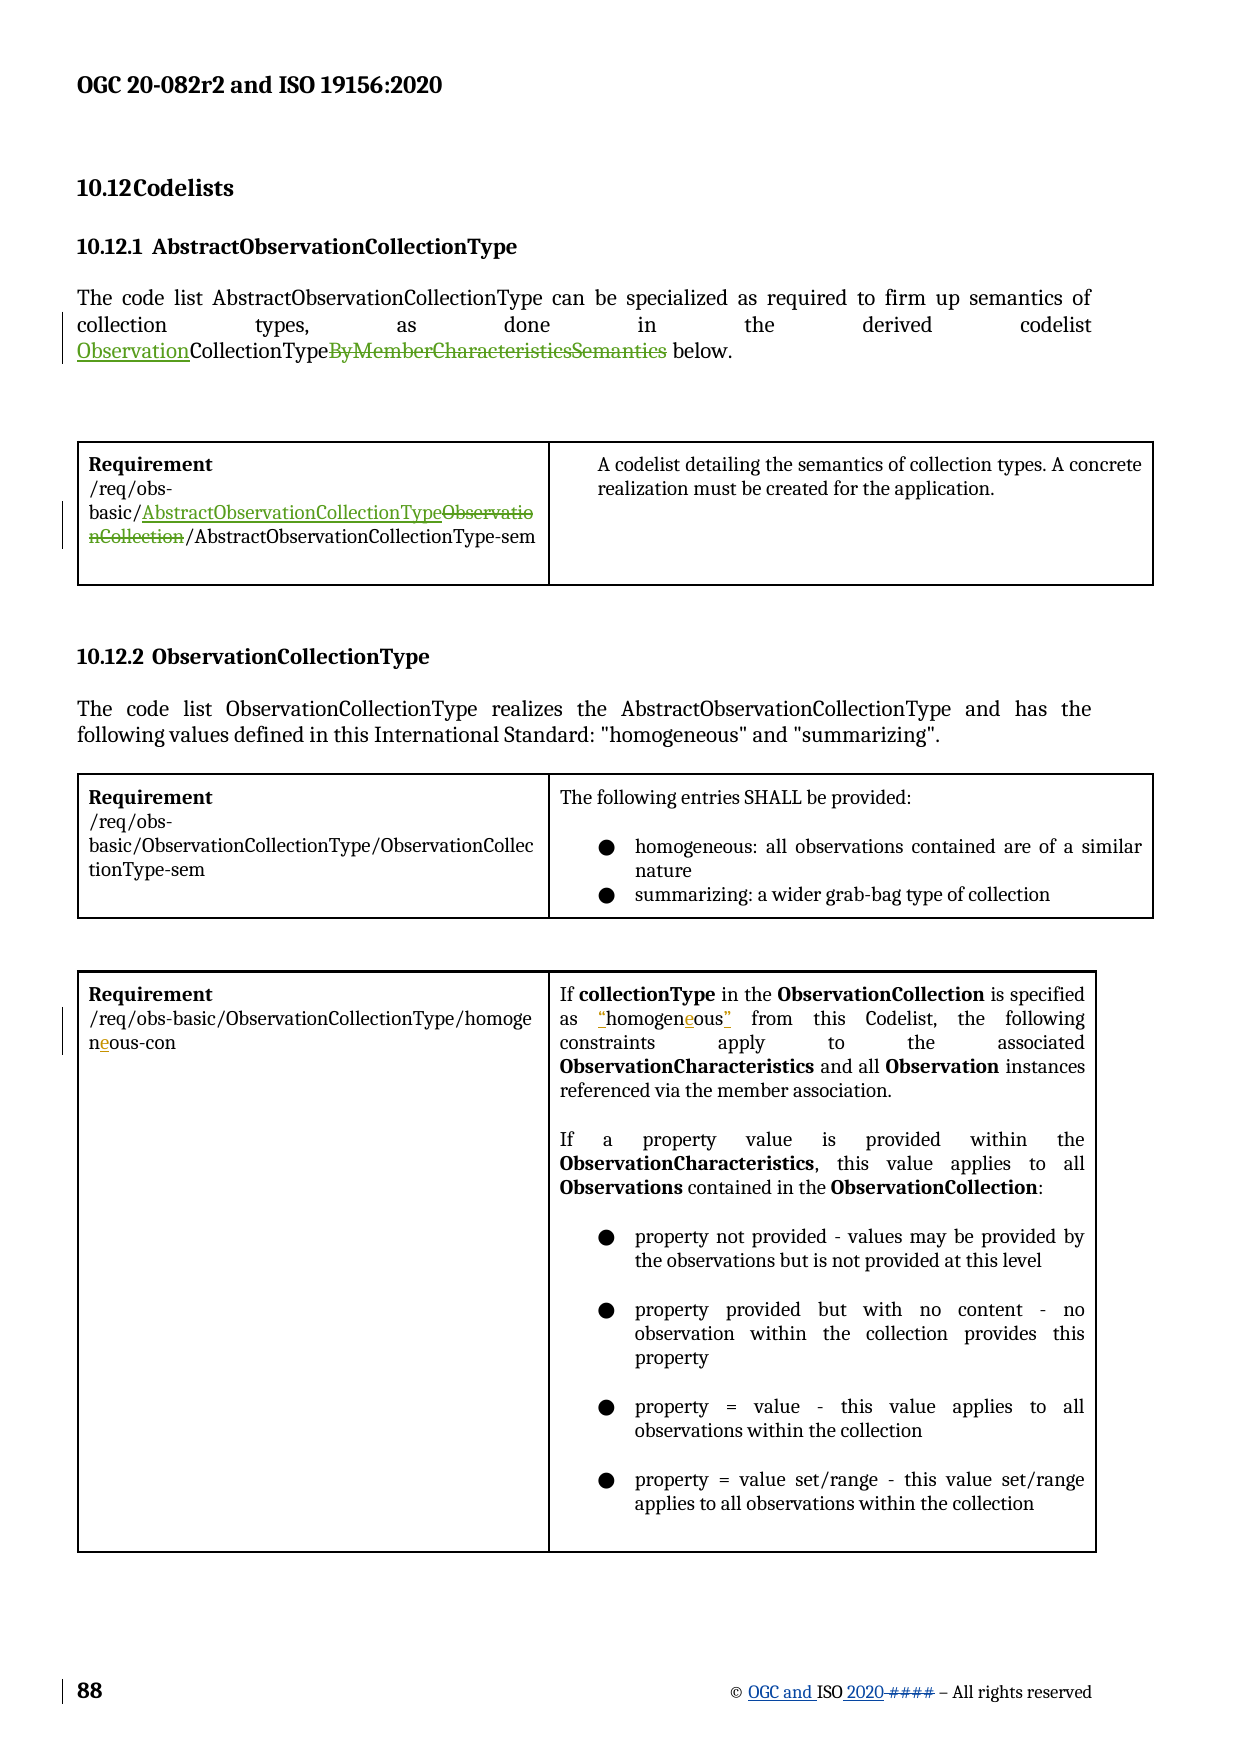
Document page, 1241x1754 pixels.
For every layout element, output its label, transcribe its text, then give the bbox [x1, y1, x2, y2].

subtitle Codelists [77, 174, 1092, 203]
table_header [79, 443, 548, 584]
subtitle ObservationCollectionType [77, 644, 1092, 670]
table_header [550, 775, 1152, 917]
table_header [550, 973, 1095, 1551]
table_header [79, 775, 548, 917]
text The code list ObservationCollectionType realizes the AbstractObservationCollectionType and has the following values defined in this International Standard: "homogeneous" and "summarizing". [77, 695, 1092, 748]
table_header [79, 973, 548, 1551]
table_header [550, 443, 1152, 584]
subtitle AbstractObservationCollectionType [77, 234, 1092, 260]
text The code list AbstractObservationCollectionType can be specialized as required to firm up semantics of collection types, as done in the derived codelist CollectionType below. [77, 285, 1092, 364]
